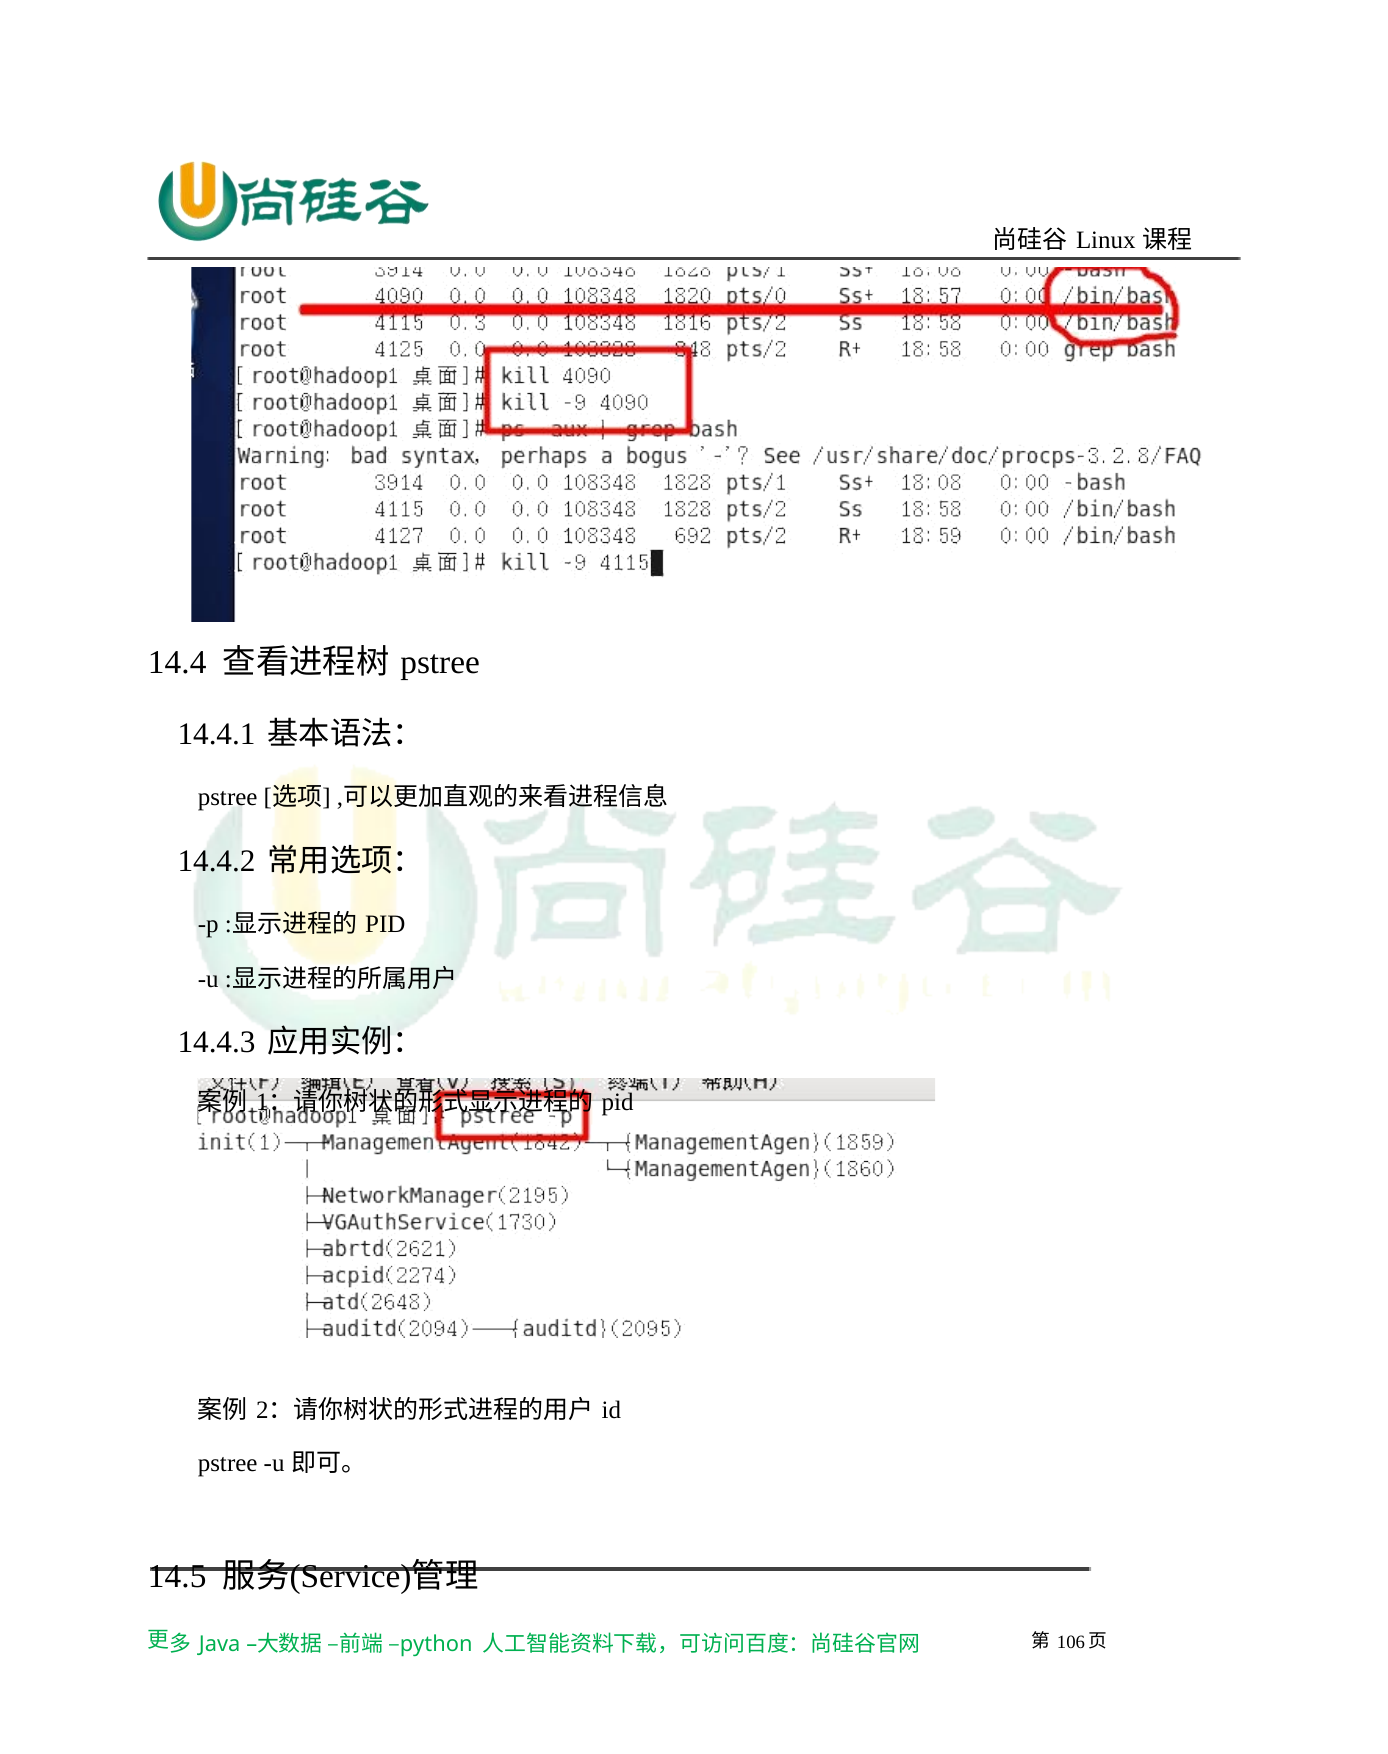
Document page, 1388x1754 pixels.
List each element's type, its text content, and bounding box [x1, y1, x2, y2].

text pstree [选项] ,可以更加直观的来看进程信息 [198, 777, 1335, 813]
picture [147, 153, 436, 249]
text 案例1：请你树状的形式显示进程的pid [198, 1085, 1335, 1116]
text 14.4.3 应用实例： [177, 1017, 1335, 1062]
picture [191, 267, 1211, 622]
text 更多Java –大数据 –前端 –python人工智能资料下载，可访问百度：尚硅谷官网 第106页 [148, 1622, 1335, 1659]
text -p :显示进程的PID [198, 903, 1335, 940]
picture [147, 723, 1239, 1338]
list 服务(Service)管理 [148, 1549, 1335, 1597]
list 查看进程树pstree [148, 634, 1335, 683]
text pstree -u 即可。 [198, 1442, 1335, 1479]
text 案例2：请你树状的形式进程的用户id [198, 1394, 1335, 1425]
text 尚硅谷Linux 课程 [993, 224, 1335, 255]
text -u :显示进程的所属用户 [198, 958, 1335, 994]
text 14.4.2 常用选项： [177, 835, 1335, 880]
text 14.4.1 基本语法： [177, 708, 1335, 753]
